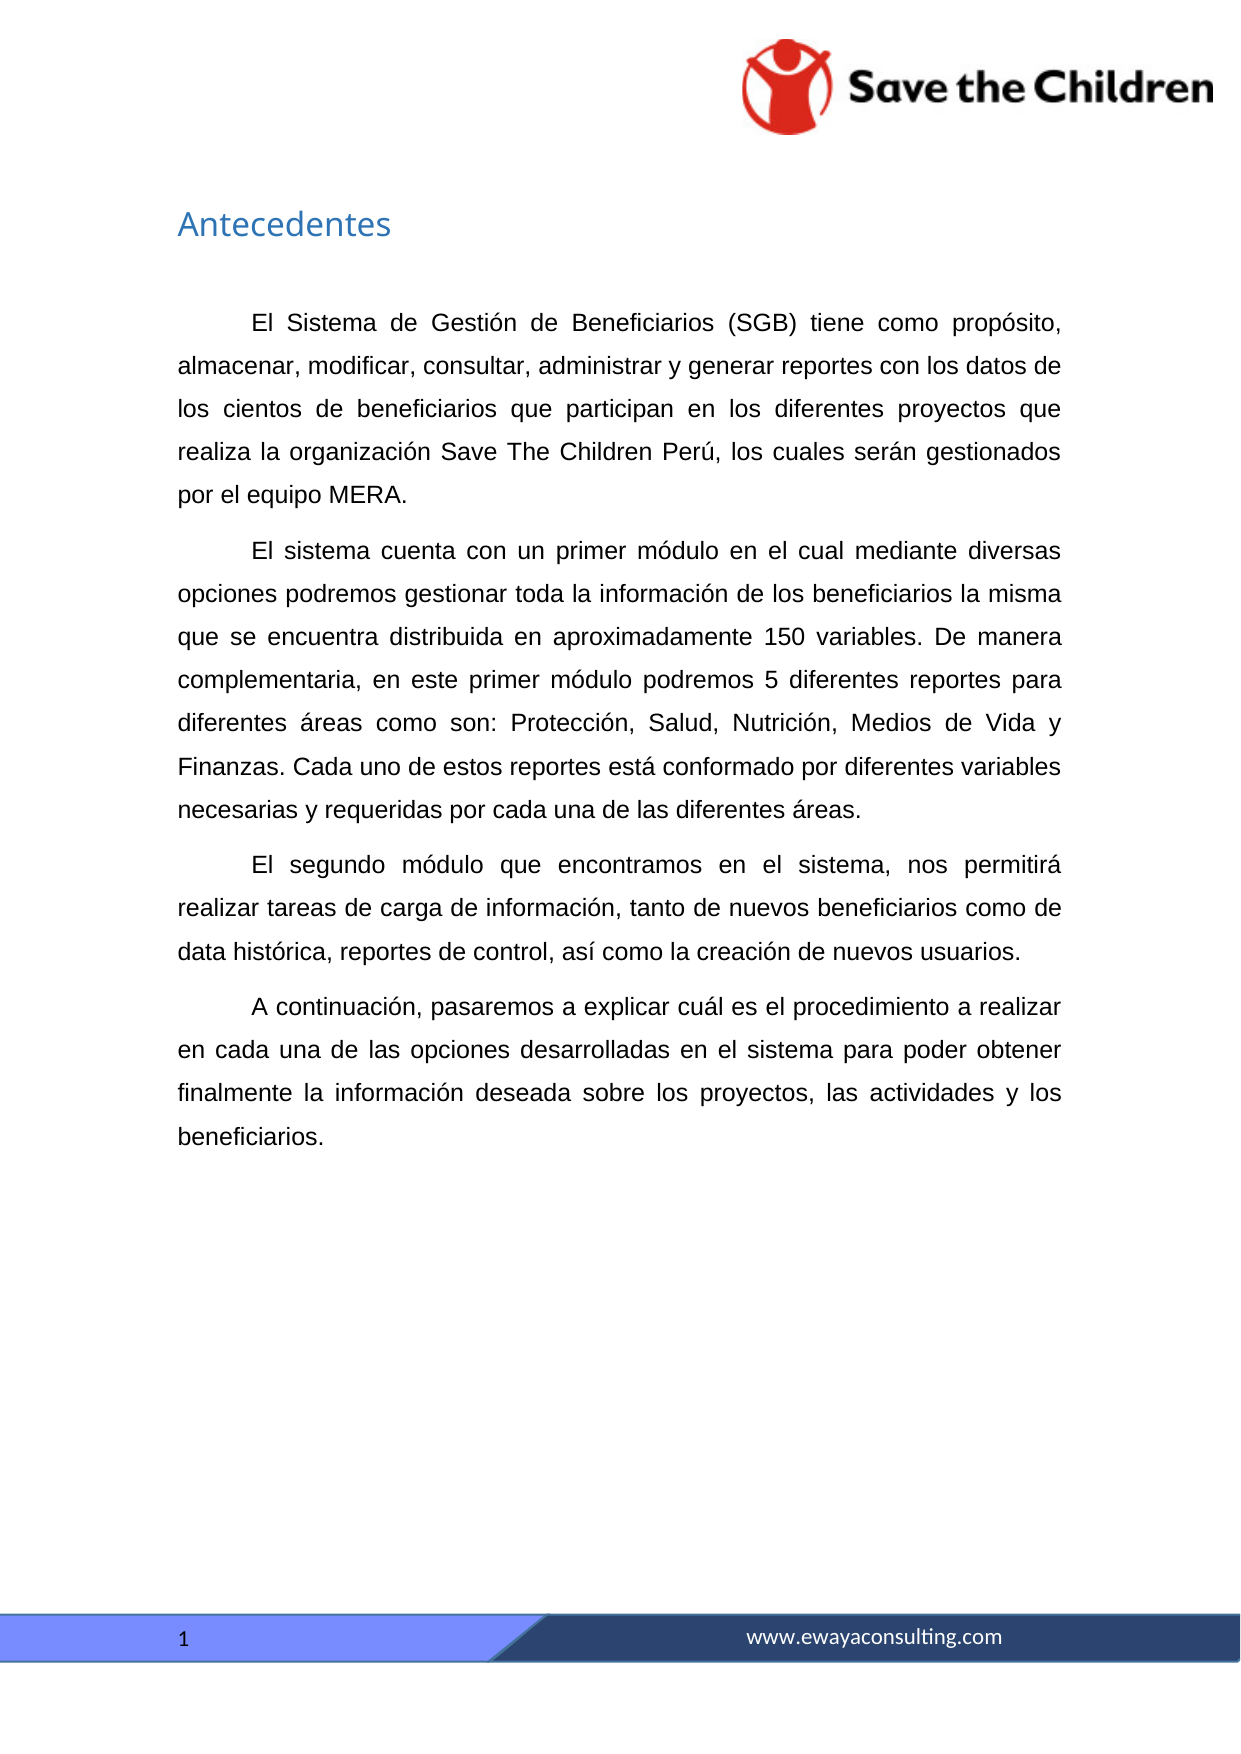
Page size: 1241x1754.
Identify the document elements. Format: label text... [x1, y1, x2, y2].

text El segundo módulo que encontramos en el sistema, nos permitirá realizar tareas de carga de información, tanto de nuevos beneficiarios como de data histórica, reportes de control, así como la creación de nuevos usuarios. [177, 850, 1063, 965]
picture [742, 39, 1213, 135]
text El sistema cuenta con un primer módulo en el cual mediante diversas opciones podremos gestionar toda la información de los beneficiarios la misma que se encuentra distribuida en aproximadamente 150 variables. De manera complementaria, en este primer módulo podremos 5 diferentes reportes para diferentes áreas como son: Protección, Salud, Nutrición, Medios de Vida y Finanzas. Cada uno de estos reportes está conformado por diferentes variables necesarias y requeridas por cada una de las diferentes áreas. [177, 536, 1063, 823]
text A continuación, pasaremos a explicar cuál es el procedimiento a realizar en cada una de las opciones desarrolladas en el sistema para poder obtener finalmente la información deseada sobre los proyectos, las actividades y los beneficiarios. [177, 992, 1063, 1150]
subtitle Antecedentes [177, 201, 1063, 246]
text El Sistema de Gestión de Beneficiarios (SGB) tiene como propósito, almacenar, modificar, consultar, administrar y generar reportes con los datos de los cientos de beneficiarios que participan en los diferentes proyectos que realiza la organización Save The Children Perú, los cuales serán gestionados por el equipo MERA. [177, 308, 1063, 509]
